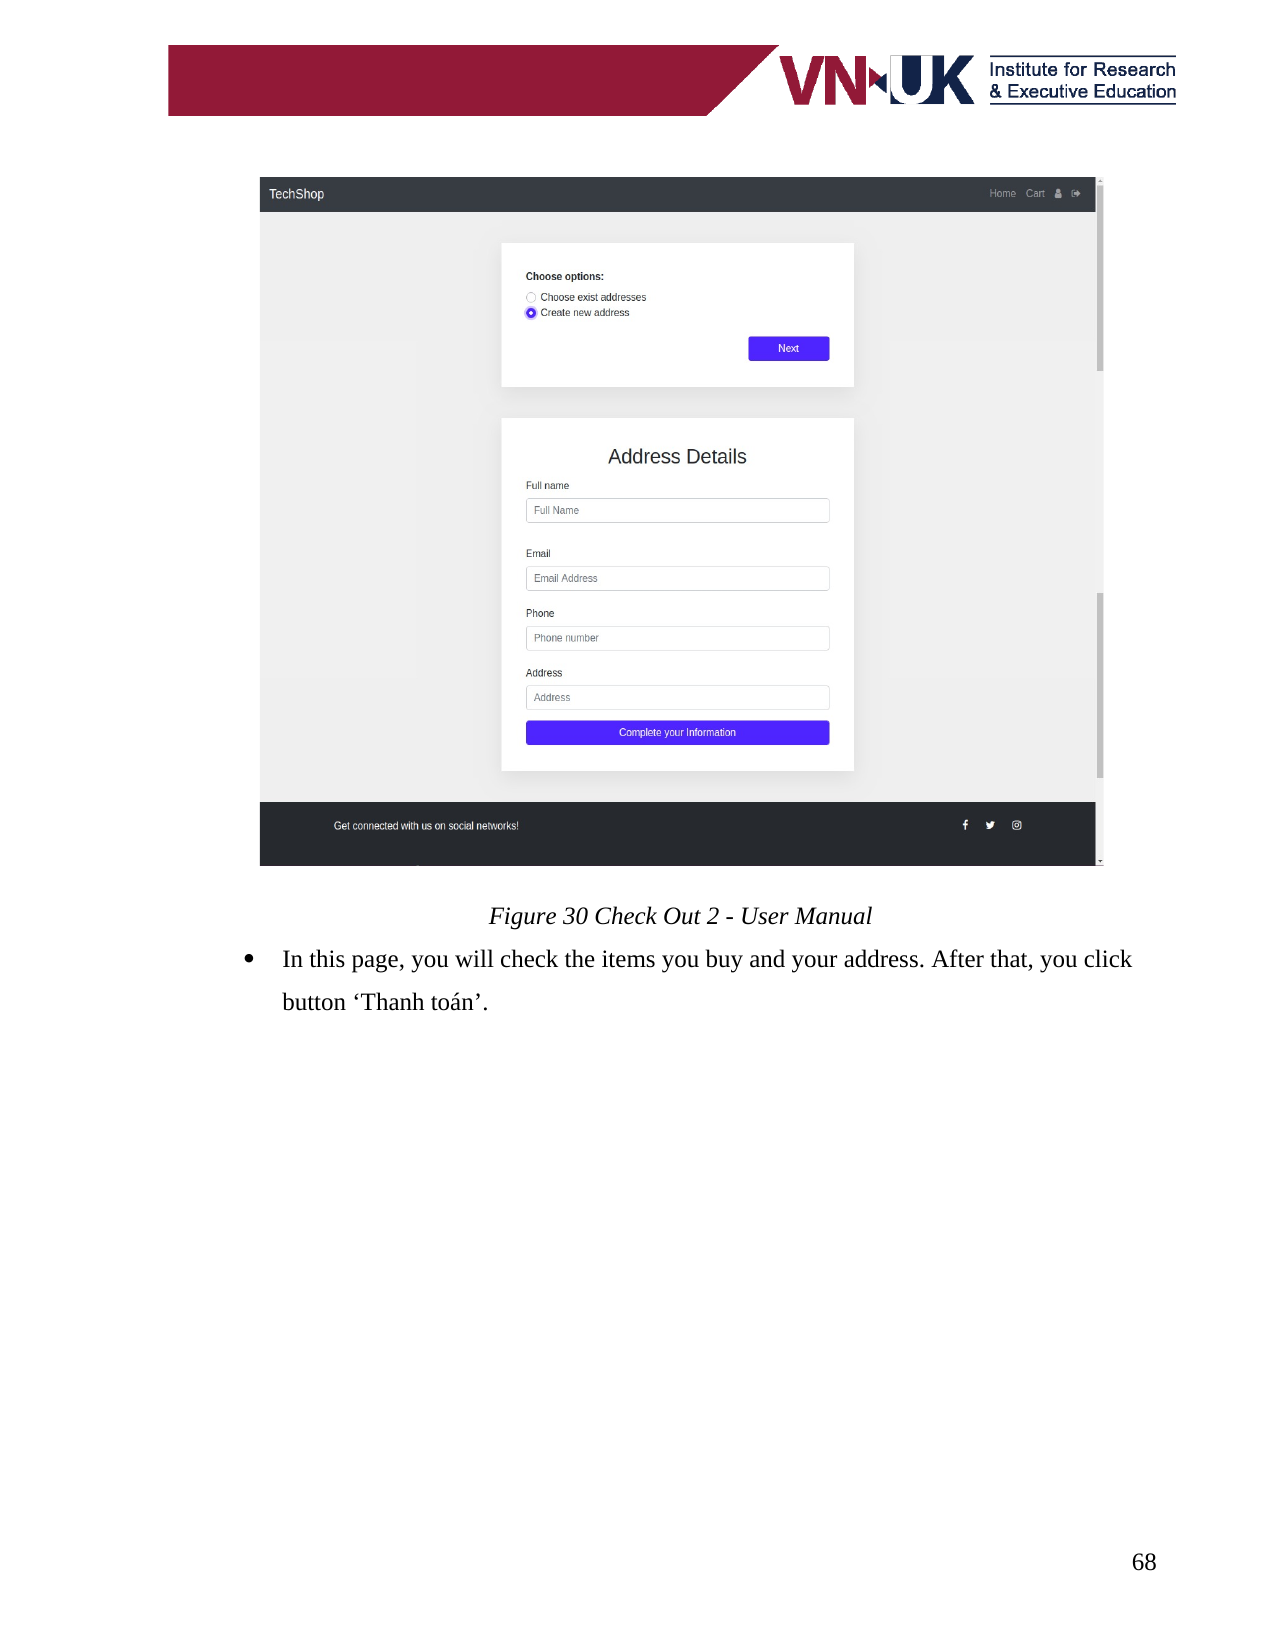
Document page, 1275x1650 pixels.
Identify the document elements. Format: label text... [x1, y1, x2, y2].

text Figure 30 Check Out 2 - User Manual [207, 901, 1156, 930]
list In this page, you will check the items you buy and your address. After that, you click button ‘Thanh toán’. [244, 944, 1156, 1016]
picture [259, 177, 1104, 866]
picture [168, 45, 1176, 116]
